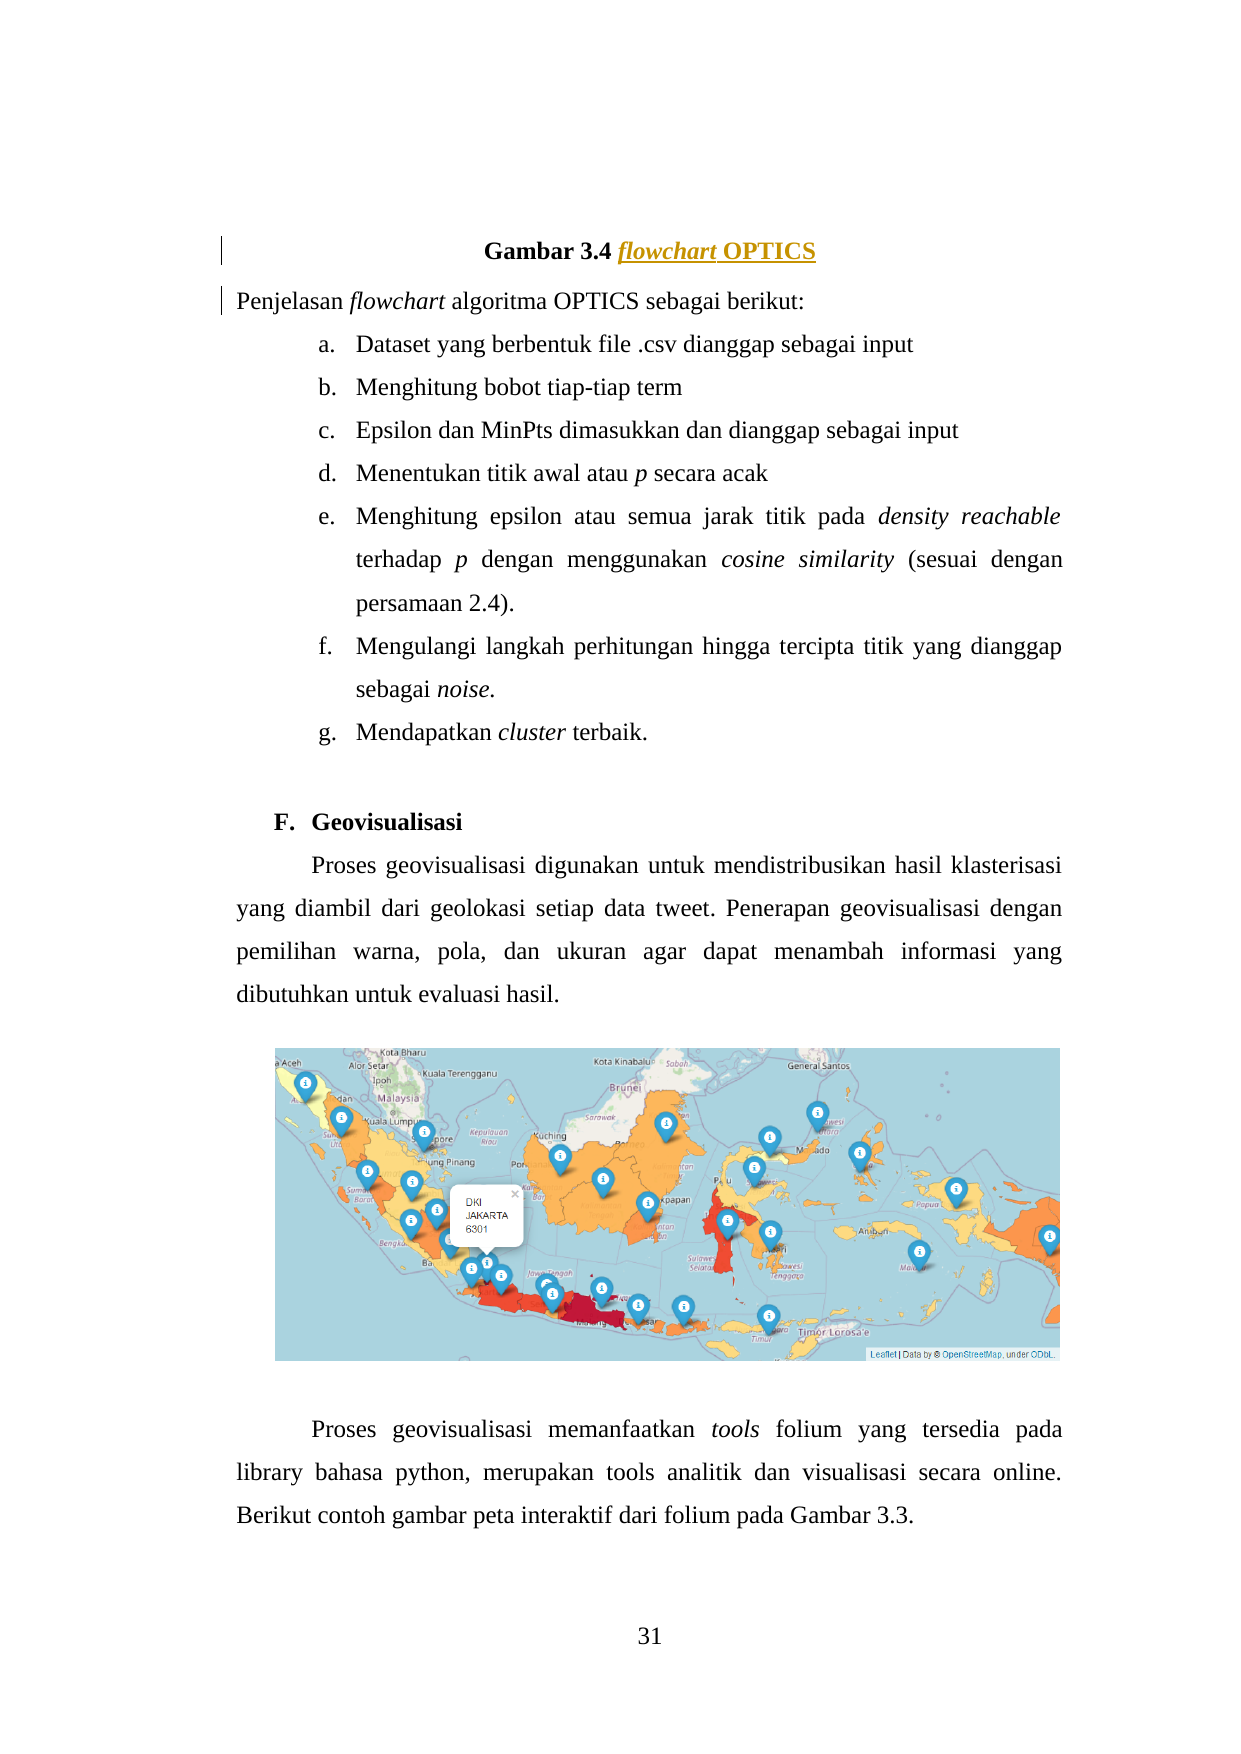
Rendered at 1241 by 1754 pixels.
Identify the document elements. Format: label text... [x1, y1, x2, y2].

text Gambar 3.4 [236, 236, 1063, 265]
list Mengulangi langkah perhitungan hingga tercipta titik yang dianggap sebagai noise. [318, 631, 1063, 703]
list Menentukan titik awal atau p secara acak [318, 458, 1063, 487]
text Proses geovisualisasi digunakan untuk mendistribusikan hasil klasterisasi yang diambil dari geolokasi setiap data tweet. Penerapan geovisualisasi dengan pemilihan warna, pola, dan ukuran agar dapat menambah informasi yang dibutuhkan untuk evaluasi hasil. [236, 850, 1063, 1008]
list Mendapatkan cluster terbaik. [318, 717, 1063, 746]
subtitle Geovisualisasi [274, 807, 1063, 836]
list Dataset yang berbentuk file .csv dianggap sebagai input [318, 329, 1063, 358]
text Penjelasan flowchart algoritma OPTICS sebagai berikut: [236, 286, 1063, 314]
list Menghitung bobot tiap-tiap term [318, 372, 1063, 401]
picture [251, 1048, 1079, 1369]
list Epsilon dan MinPts dimasukkan dan dianggap sebagai input [318, 415, 1063, 444]
list Menghitung epsilon atau semua jarak titik pada density reachable terhadap p dengan menggunakan cosine similarity (sesuai dengan persamaan 2.4). [318, 501, 1063, 616]
